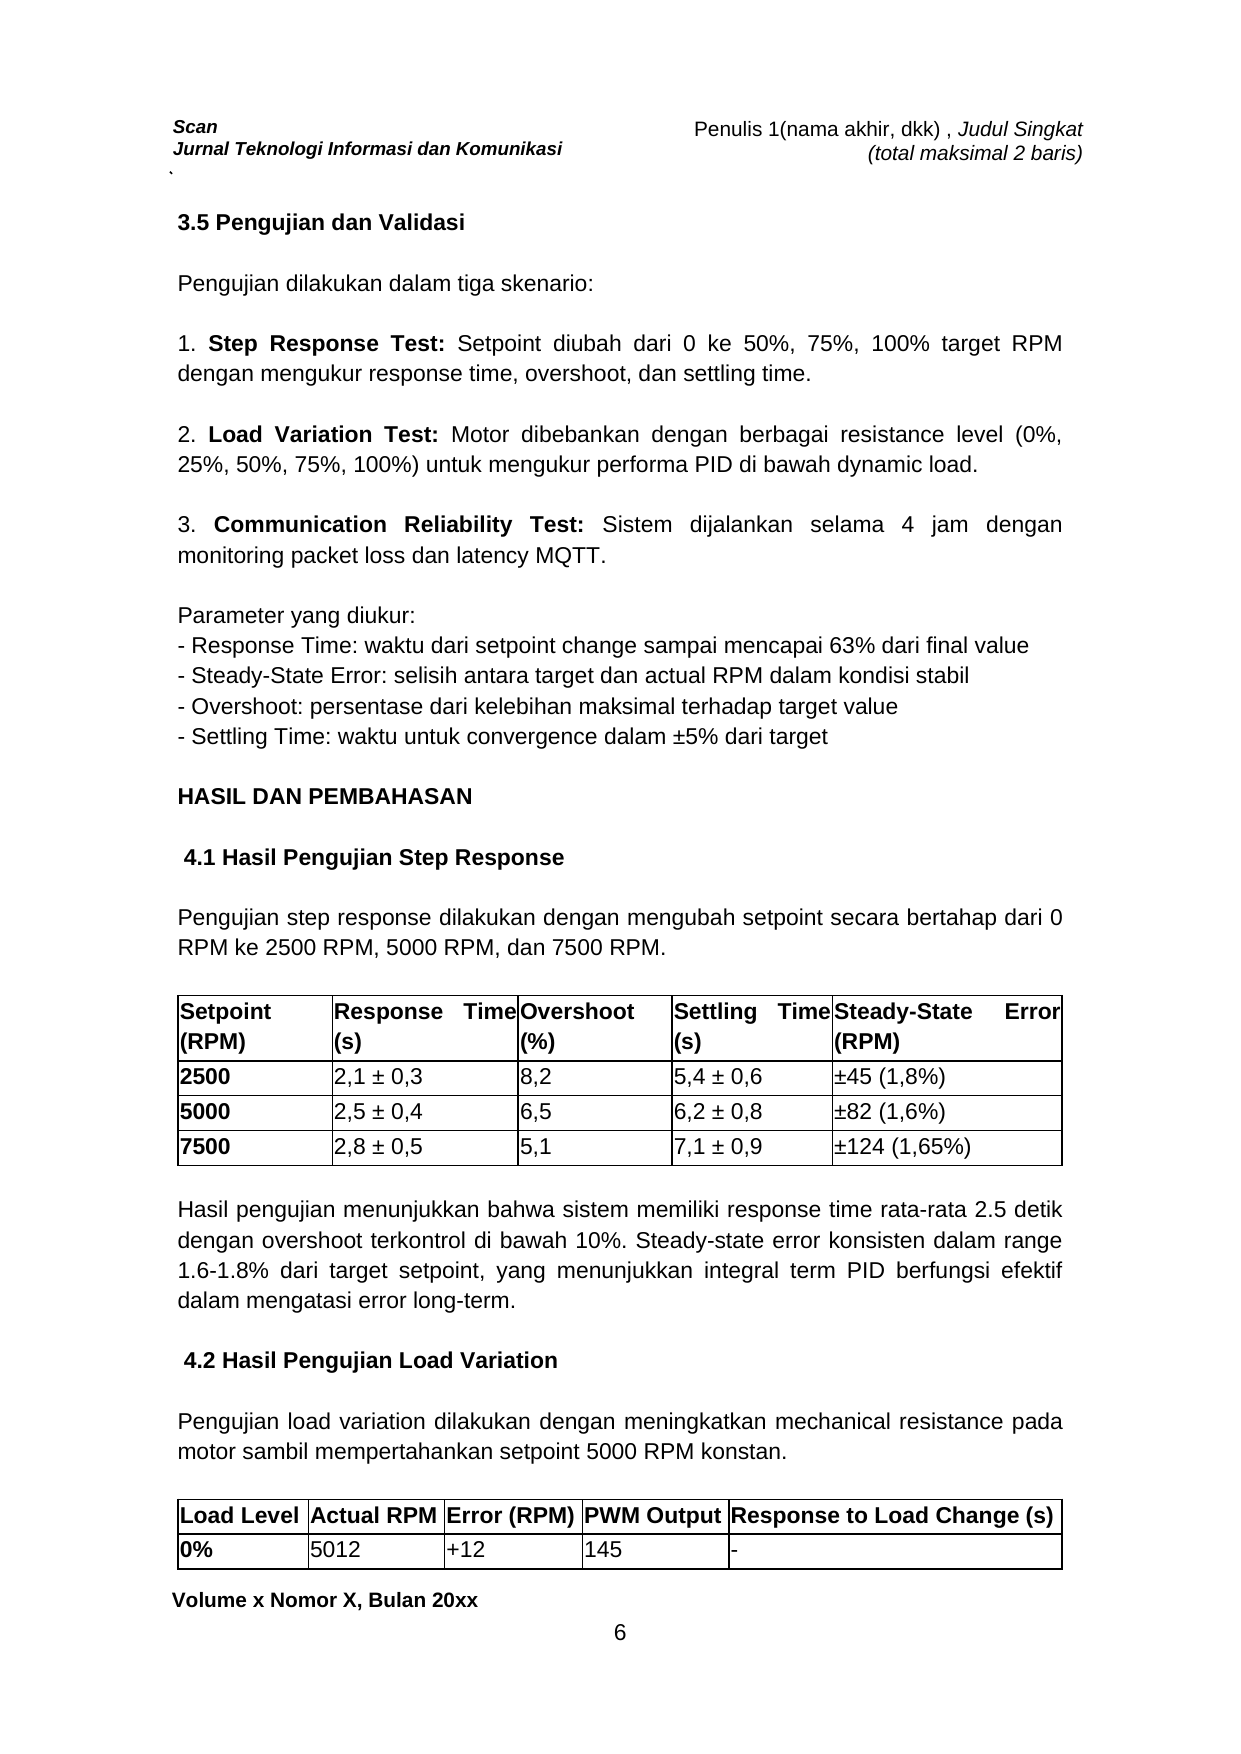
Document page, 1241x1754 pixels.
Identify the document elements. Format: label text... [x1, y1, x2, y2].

table_cell 5,1 [519, 1131, 671, 1164]
text 4.1 Hasil Pengujian Step Response [177, 844, 1063, 870]
text Parameter yang diukur: [177, 602, 1063, 628]
table_cell 5,4 ± 0,6 [673, 1062, 832, 1095]
table_cell 7500 [179, 1131, 332, 1164]
text - Steady-State Error: selisih antara target dan actual RPM dalam kondisi stabil [177, 662, 1063, 689]
table_header Settling Time (s) [673, 996, 832, 1060]
table_cell 5000 [179, 1096, 332, 1130]
table_cell - [730, 1535, 1061, 1568]
table_cell 2,1 ± 0,3 [333, 1062, 517, 1095]
table_cell 5012 [309, 1535, 444, 1568]
text 4.2 Hasil Pengujian Load Variation [177, 1347, 1063, 1374]
text 2. Load Variation Test: Motor dibebankan dengan berbagai resistance level (0%, 25%, 50%, 75%, 100%) untuk mengukur performa PID di bawah dynamic load. [177, 421, 1063, 477]
table_cell ±45 (1,8%) [833, 1062, 1061, 1095]
text 3.5 Pengujian dan Validasi [177, 209, 1063, 236]
text - Settling Time: waktu untuk convergence dalam ±5% dari target [177, 723, 1063, 749]
text - Response Time: waktu dari setpoint change sampai mencapai 63% dari final value [177, 632, 1063, 659]
table_cell 2500 [179, 1062, 332, 1095]
table_cell 2,8 ± 0,5 [333, 1131, 517, 1164]
table_cell ±124 (1,65%) [833, 1131, 1061, 1164]
table_cell ±82 (1,6%) [833, 1096, 1061, 1130]
table_cell 145 [583, 1535, 728, 1568]
text Pengujian step response dilakukan dengan mengubah setpoint secara bertahap dari 0 RPM ke 2500 RPM, 5000 RPM, dan 7500 RPM. [177, 904, 1063, 961]
table_header Steady-State Error (RPM) [833, 996, 1061, 1060]
text HASIL DAN PEMBAHASAN [177, 783, 1063, 810]
text Pengujian dilakukan dalam tiga skenario: [177, 270, 1063, 296]
table_header Setpoint (RPM) [179, 996, 332, 1060]
table_header Error (RPM) [445, 1500, 582, 1533]
table_cell +12 [445, 1535, 582, 1568]
table_header Response to Load Change (s) [730, 1500, 1061, 1533]
table_header Overshoot (%) [519, 996, 671, 1060]
table_cell 6,5 [519, 1096, 671, 1130]
text Hasil pengujian menunjukkan bahwa sistem memiliki response time rata-rata 2.5 detik dengan overshoot terkontrol di bawah 10%. Steady-state error konsisten dalam range 1.6-1.8% dari target setpoint, yang menunjukkan integral term PID berfungsi efektif dalam mengatasi error long-term. [177, 1196, 1063, 1313]
table_header Response Time (s) [333, 996, 517, 1060]
table_header Load Level [179, 1500, 308, 1533]
table_header Actual RPM [309, 1500, 444, 1533]
text 1. Step Response Test: Setpoint diubah dari 0 ke 50%, 75%, 100% target RPM dengan mengukur response time, overshoot, dan settling time. [177, 330, 1063, 387]
text - Overshoot: persentase dari kelebihan maksimal terhadap target value [177, 693, 1063, 719]
table_cell 0% [179, 1535, 308, 1568]
table_header PWM Output [583, 1500, 728, 1533]
table_cell 7,1 ± 0,9 [673, 1131, 832, 1164]
text Pengujian load variation dilakukan dengan meningkatkan mechanical resistance pada motor sambil mempertahankan setpoint 5000 RPM konstan. [177, 1408, 1063, 1464]
table_cell 8,2 [519, 1062, 671, 1095]
table_cell 6,2 ± 0,8 [673, 1096, 832, 1130]
table_cell 2,5 ± 0,4 [333, 1096, 517, 1130]
text 3. Communication Reliability Test: Sistem dijalankan selama 4 jam dengan monitoring packet loss dan latency MQTT. [177, 511, 1063, 568]
